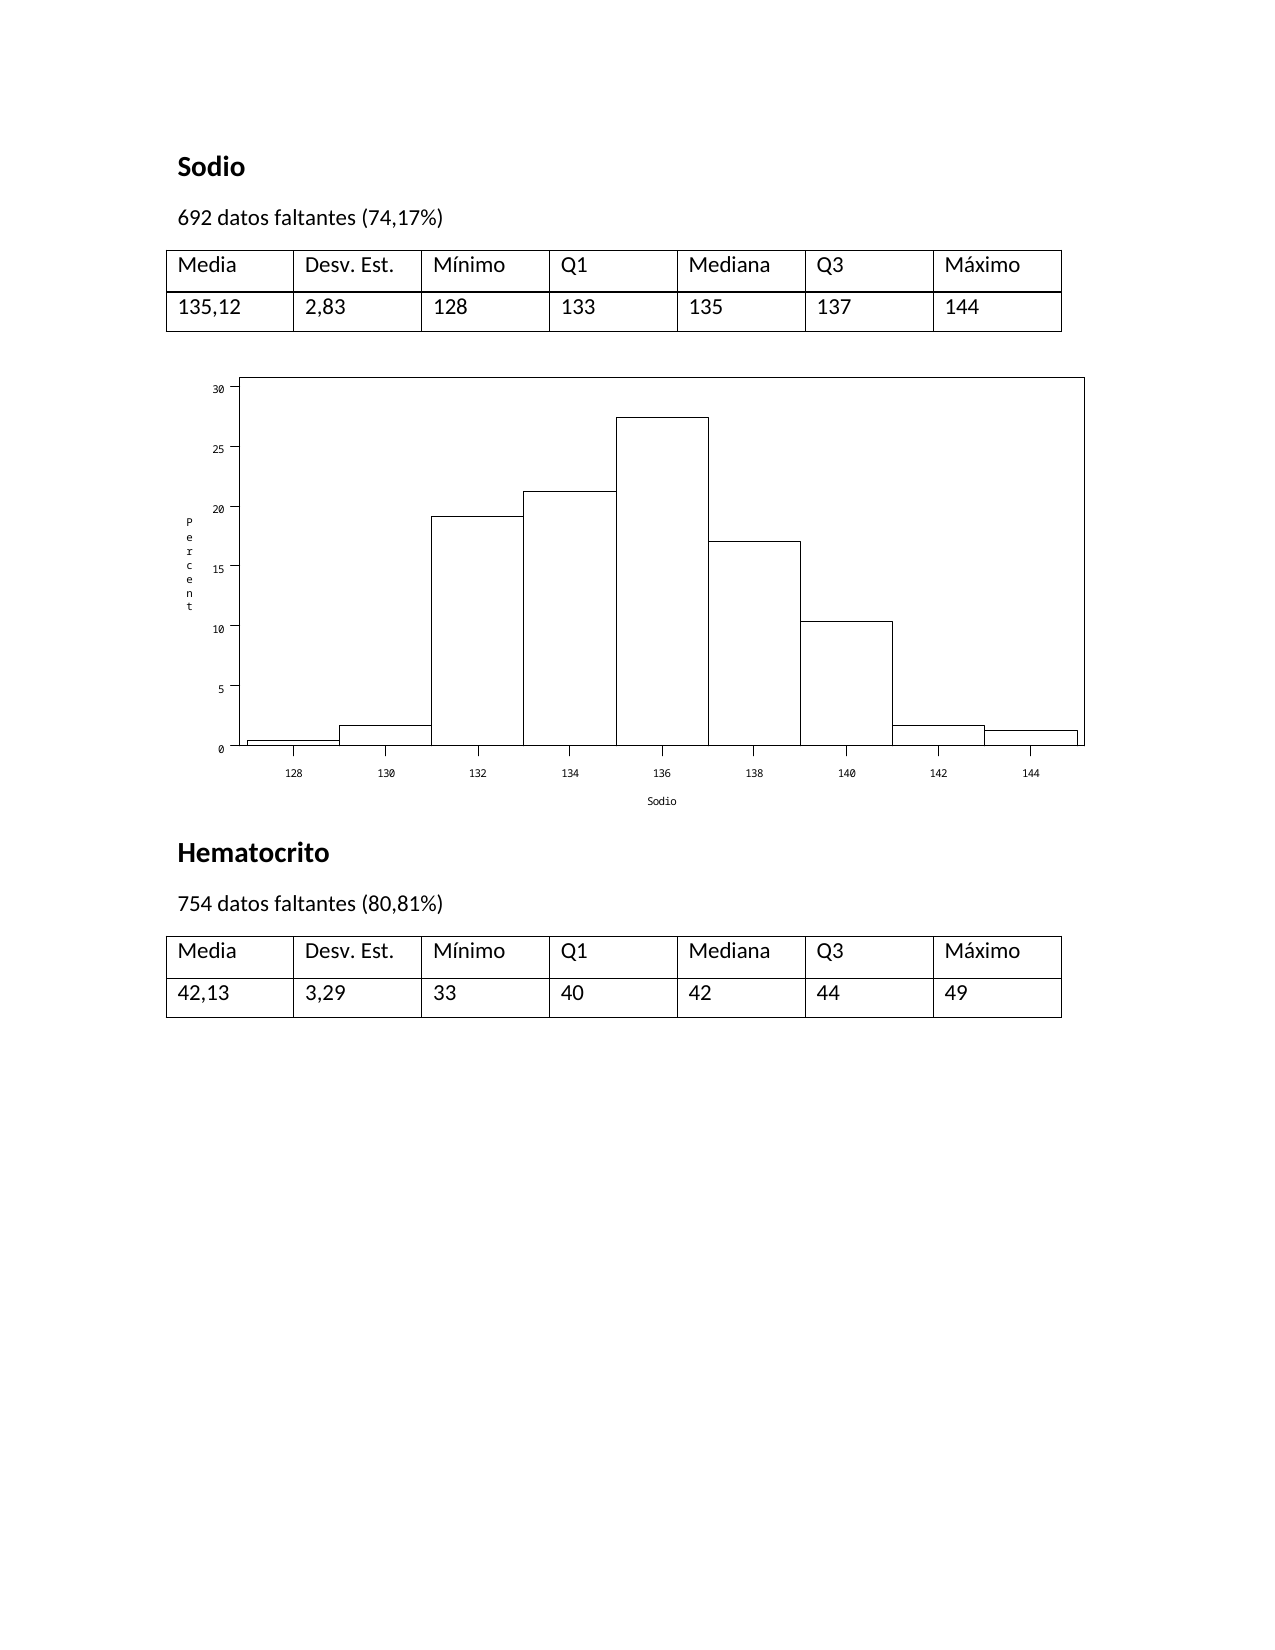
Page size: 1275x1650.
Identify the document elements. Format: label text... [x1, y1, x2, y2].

table_cell 3,29 [294, 979, 421, 1017]
table_header Mediana [678, 937, 805, 977]
table_header Q3 [806, 937, 933, 977]
table_header Mediana [678, 251, 805, 291]
table_header Media [167, 251, 293, 291]
table_cell 135,12 [167, 293, 293, 331]
table_header Máximo [934, 937, 1061, 977]
table_header Media [167, 937, 293, 977]
table_header Q1 [550, 251, 677, 291]
table_cell 49 [934, 979, 1061, 1017]
table_cell 137 [806, 293, 933, 331]
table_cell 40 [550, 979, 677, 1017]
table_cell 2,83 [294, 293, 421, 331]
table_header Q3 [806, 251, 933, 291]
table_header Desv. Est. [294, 937, 421, 977]
table_cell 128 [422, 293, 549, 331]
text 692 datos faltantes (74,17%) [177, 203, 1098, 231]
table_header Máximo [934, 251, 1061, 291]
table_cell 42 [678, 979, 805, 1017]
table_cell 44 [806, 979, 933, 1017]
table_cell 135 [678, 293, 805, 331]
table_header Mínimo [422, 937, 549, 977]
table_cell 33 [422, 979, 549, 1017]
table_cell 144 [934, 293, 1061, 331]
table_header Desv. Est. [294, 251, 421, 291]
text Hematocrito [177, 831, 1098, 869]
text 754 datos faltantes (80,81%) [177, 889, 1098, 917]
table_header Mínimo [422, 251, 549, 291]
table_header Q1 [550, 937, 677, 977]
table_cell 42,13 [167, 979, 293, 1017]
table_cell 133 [550, 293, 677, 331]
text Sodio [177, 148, 1098, 183]
